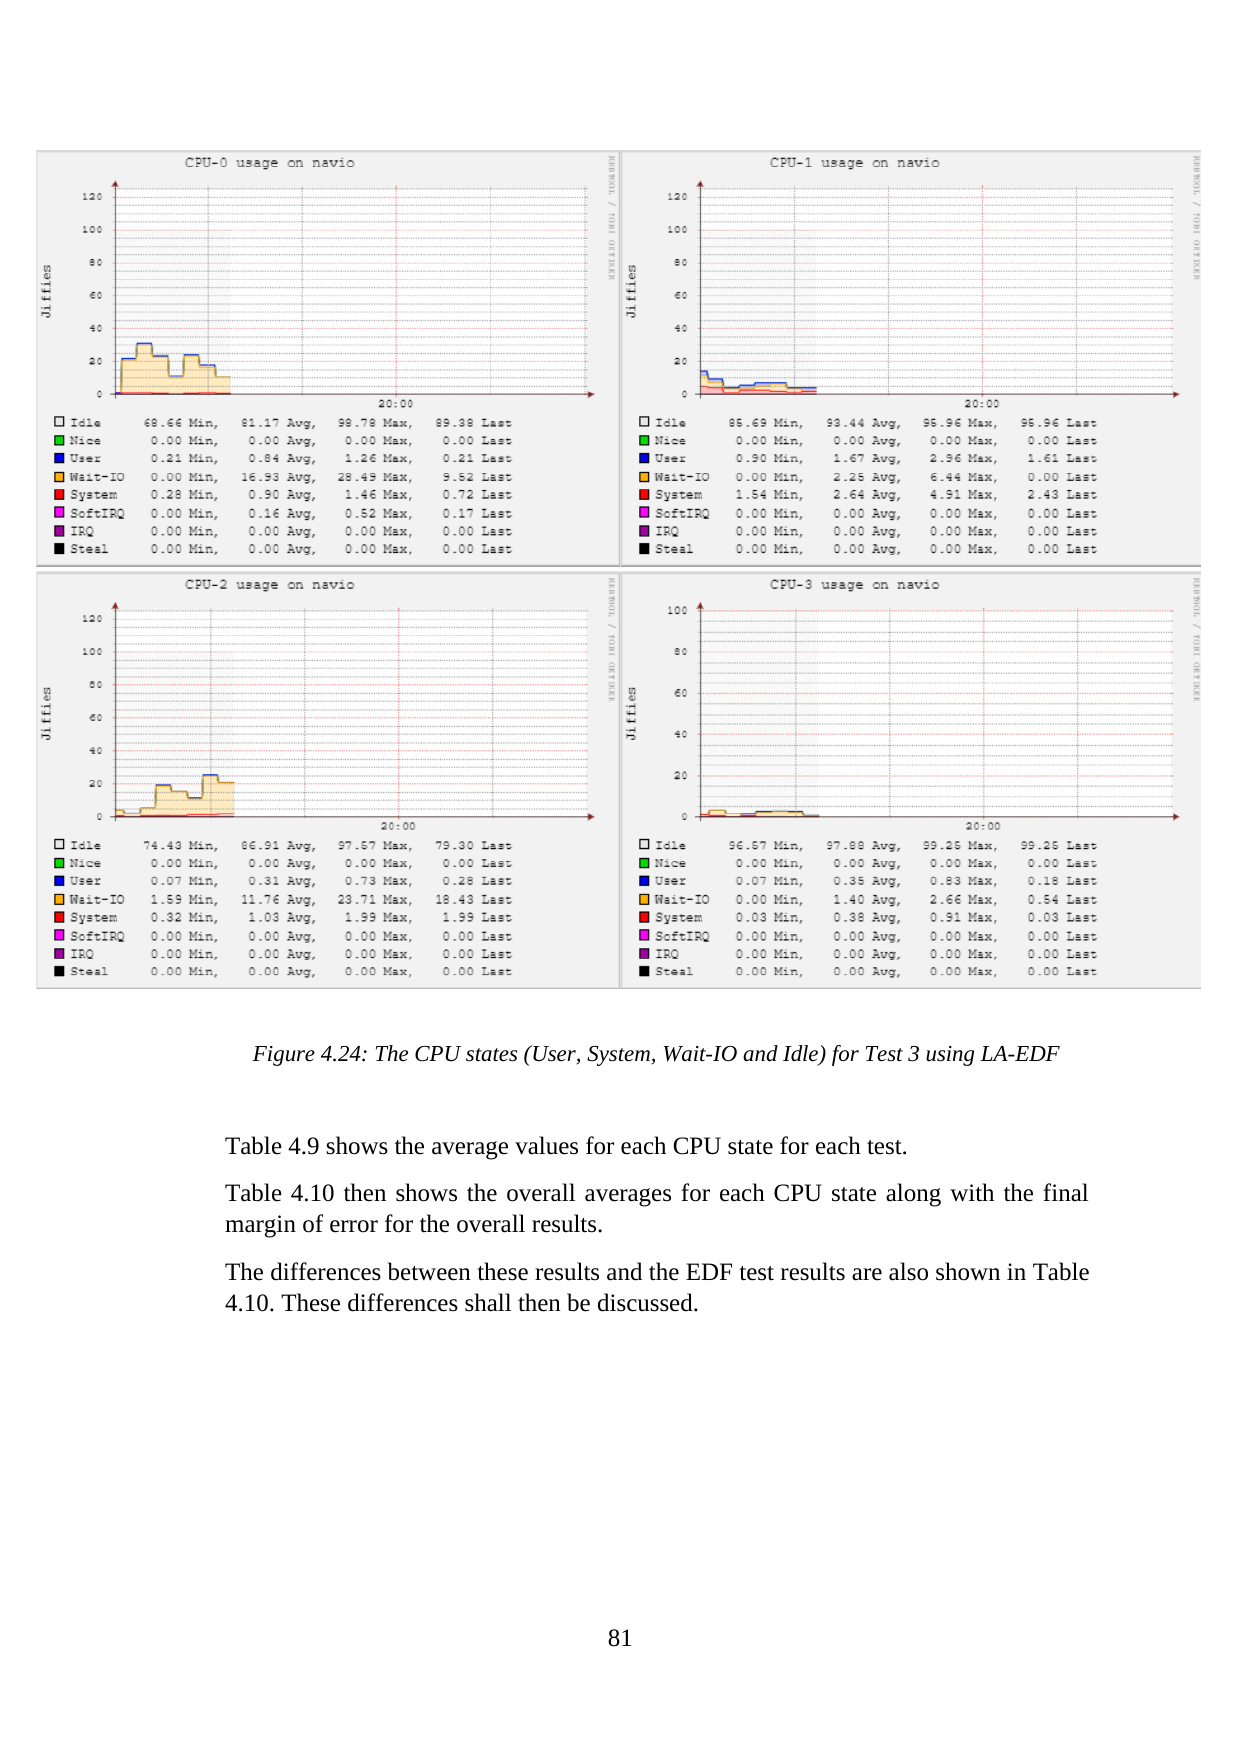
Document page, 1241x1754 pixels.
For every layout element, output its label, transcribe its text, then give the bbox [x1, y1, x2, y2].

text Table 4.10 then shows the overall averages for each CPU state along with the final margin of error for the overall results. [225, 1178, 1090, 1238]
text The differences between these results and the EDF test results are also shown in Table 4.10. These differences shall then be discussed. [225, 1257, 1090, 1317]
text Figure 4.24: The CPU states (User, System, Wait-IO and Idle) for Test 3 using LA-EDF [225, 1041, 1090, 1067]
picture [35, 150, 1201, 988]
text Table 4.9 shows the average values for each CPU state for each test. [225, 1131, 1090, 1159]
